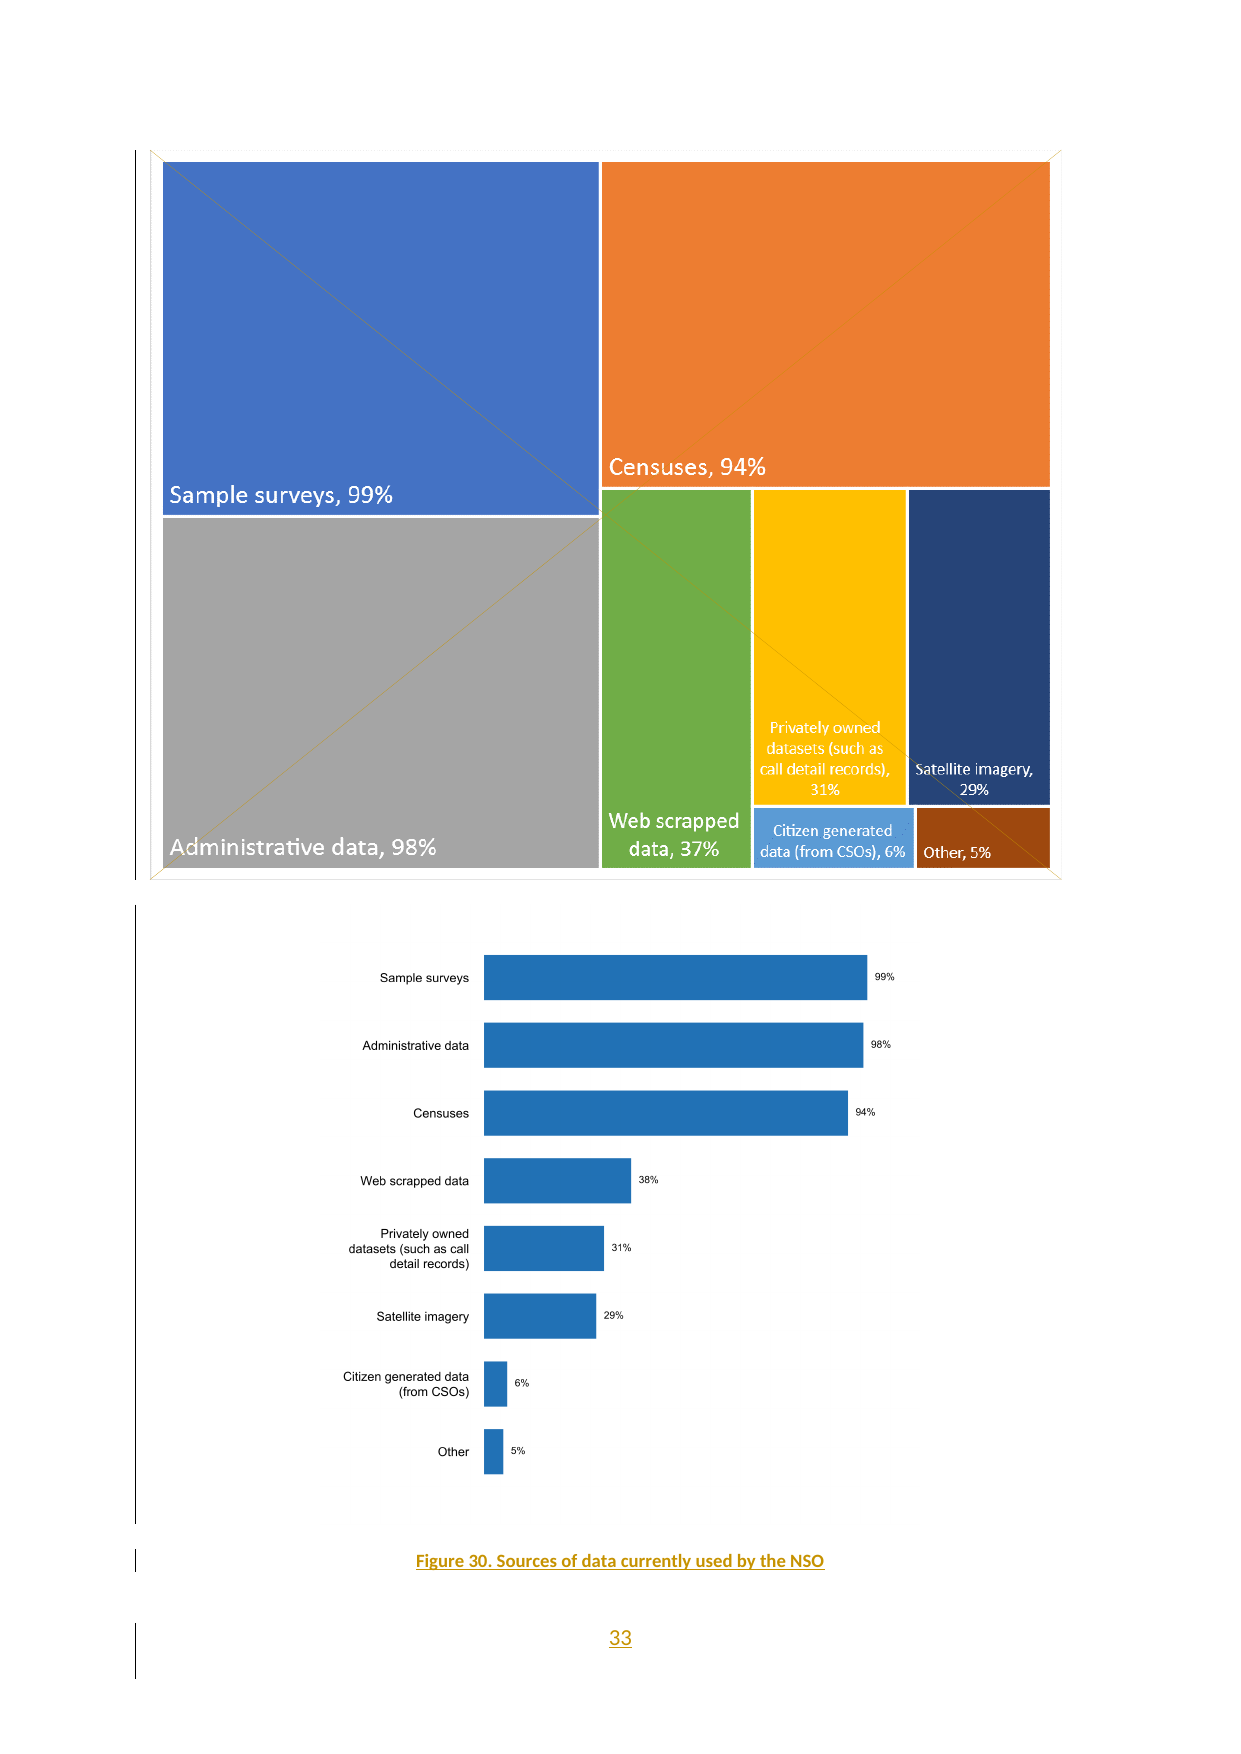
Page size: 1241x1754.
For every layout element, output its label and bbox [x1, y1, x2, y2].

picture [320, 904, 920, 1525]
picture [152, 150, 1059, 514]
picture [150, 151, 604, 878]
picture [151, 516, 1060, 880]
picture [607, 151, 1062, 879]
